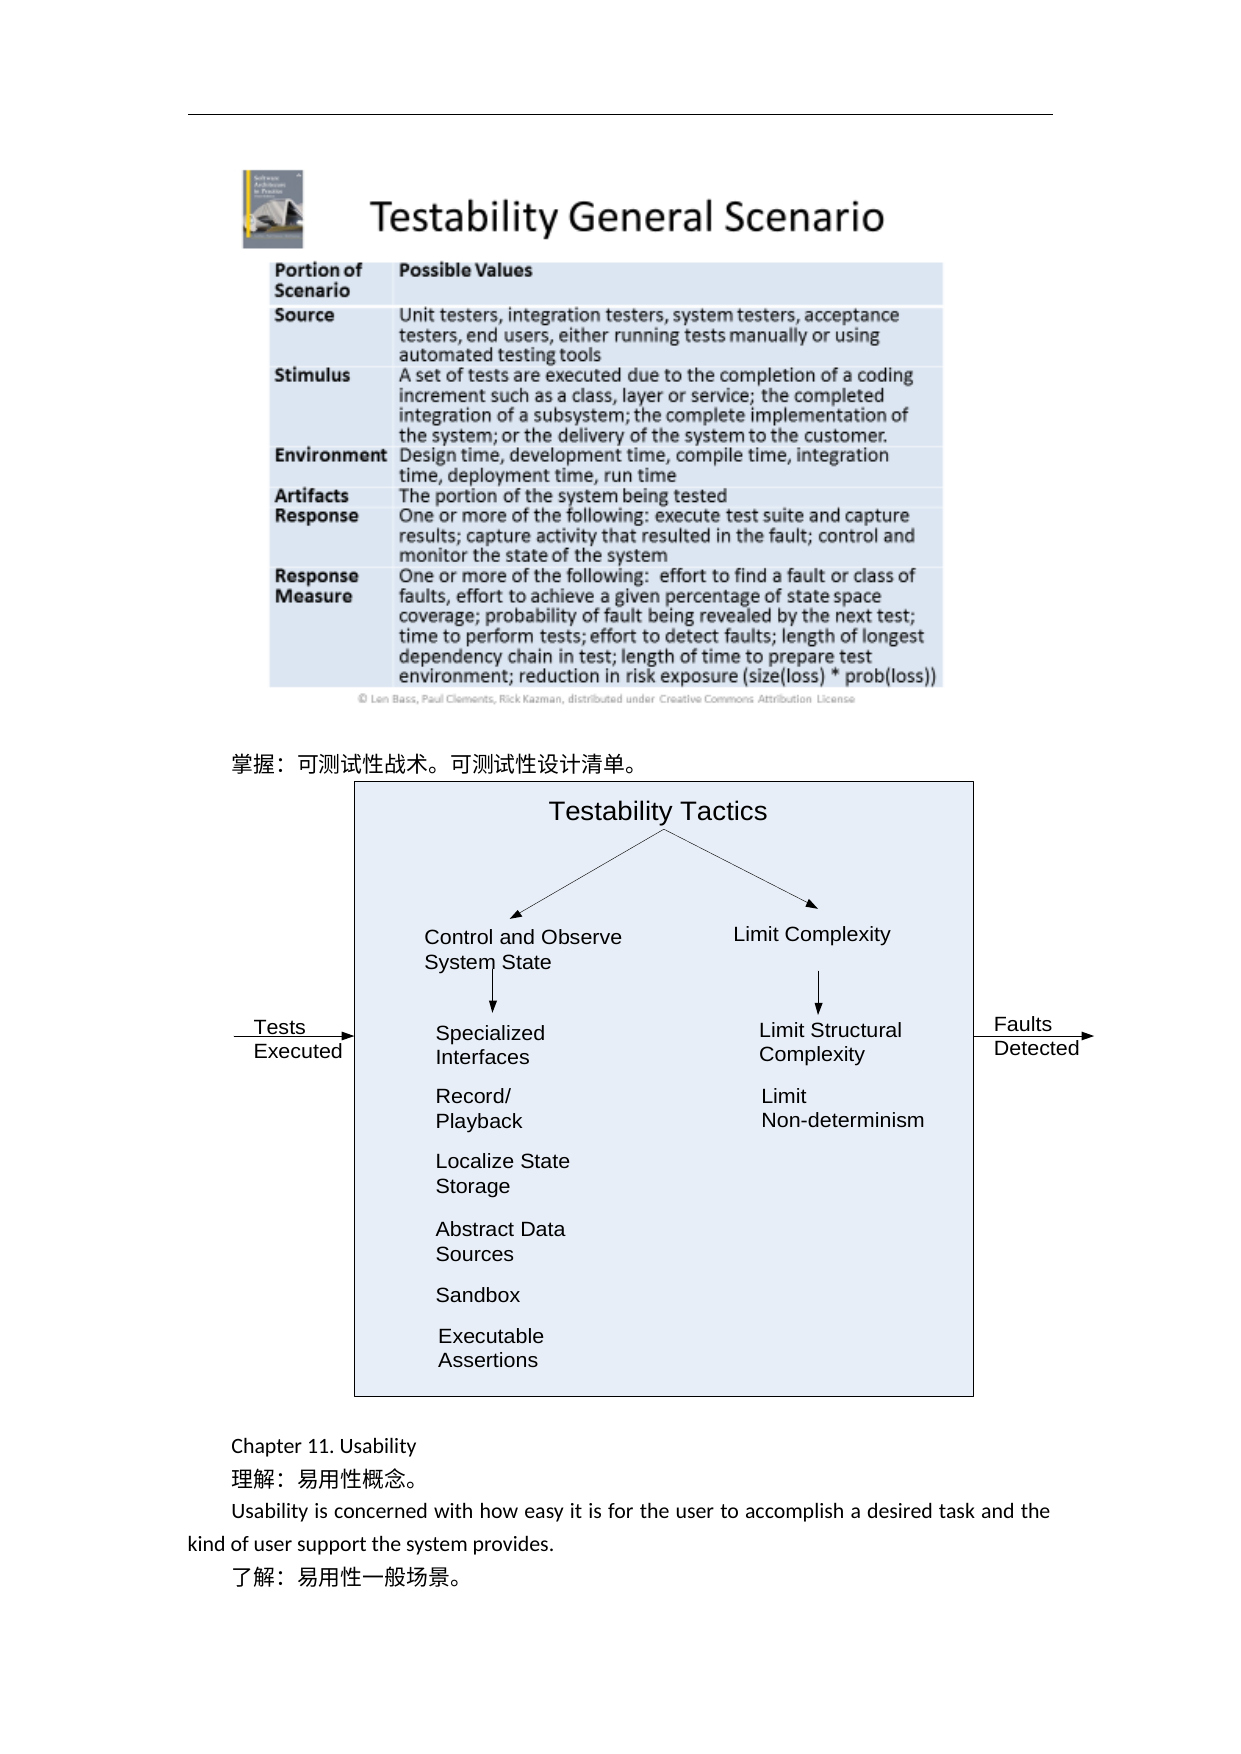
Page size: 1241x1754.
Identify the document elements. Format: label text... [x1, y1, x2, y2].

text 理解：易用性概念。 [187, 1462, 1053, 1494]
text 掌握：可测试性战术。可测试性设计清单。 [187, 747, 1053, 779]
text Chapter 11. Usability [187, 1429, 1053, 1462]
text 了解：易用性一般场景。 [187, 1559, 1053, 1592]
picture [231, 162, 982, 725]
text Usability is concerned with how easy it is for the user to accomplish a desired task and the kind of user support the system provides. [187, 1494, 1053, 1559]
